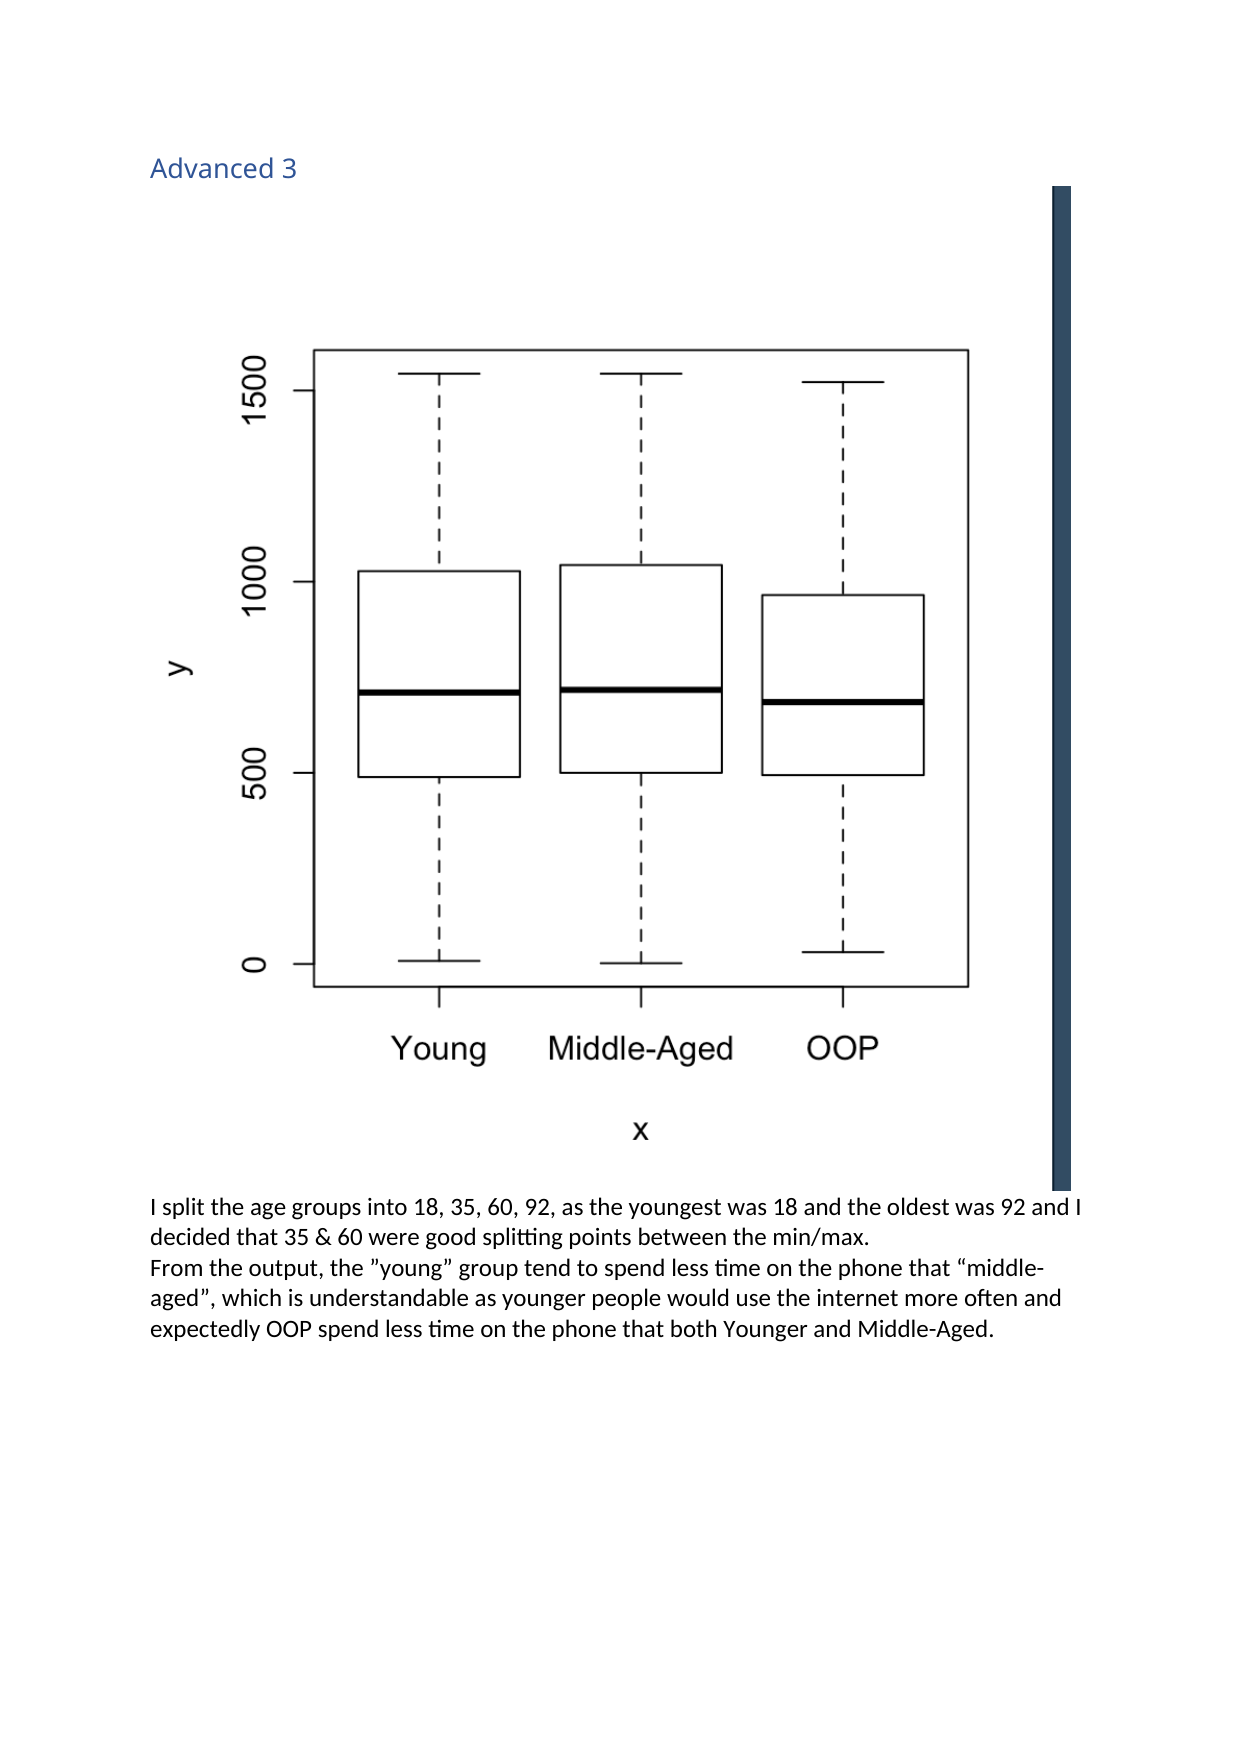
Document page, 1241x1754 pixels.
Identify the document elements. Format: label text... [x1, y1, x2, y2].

picture [150, 186, 1071, 1191]
subtitle Advanced 3 [150, 150, 1090, 187]
text I split the age groups into 18, 35, 60, 92, as the youngest was 18 and the oldest was 92 and I decided that 35 & 60 were good splitting points between the min/max. [150, 1191, 1090, 1252]
text From the output, the ”young” group tend to spend less time on the phone that “middle-aged”, which is understandable as younger people would use the internet more often and expectedly OOP spend less time on the phone that both Younger and Middle-Aged. [150, 1252, 1090, 1344]
